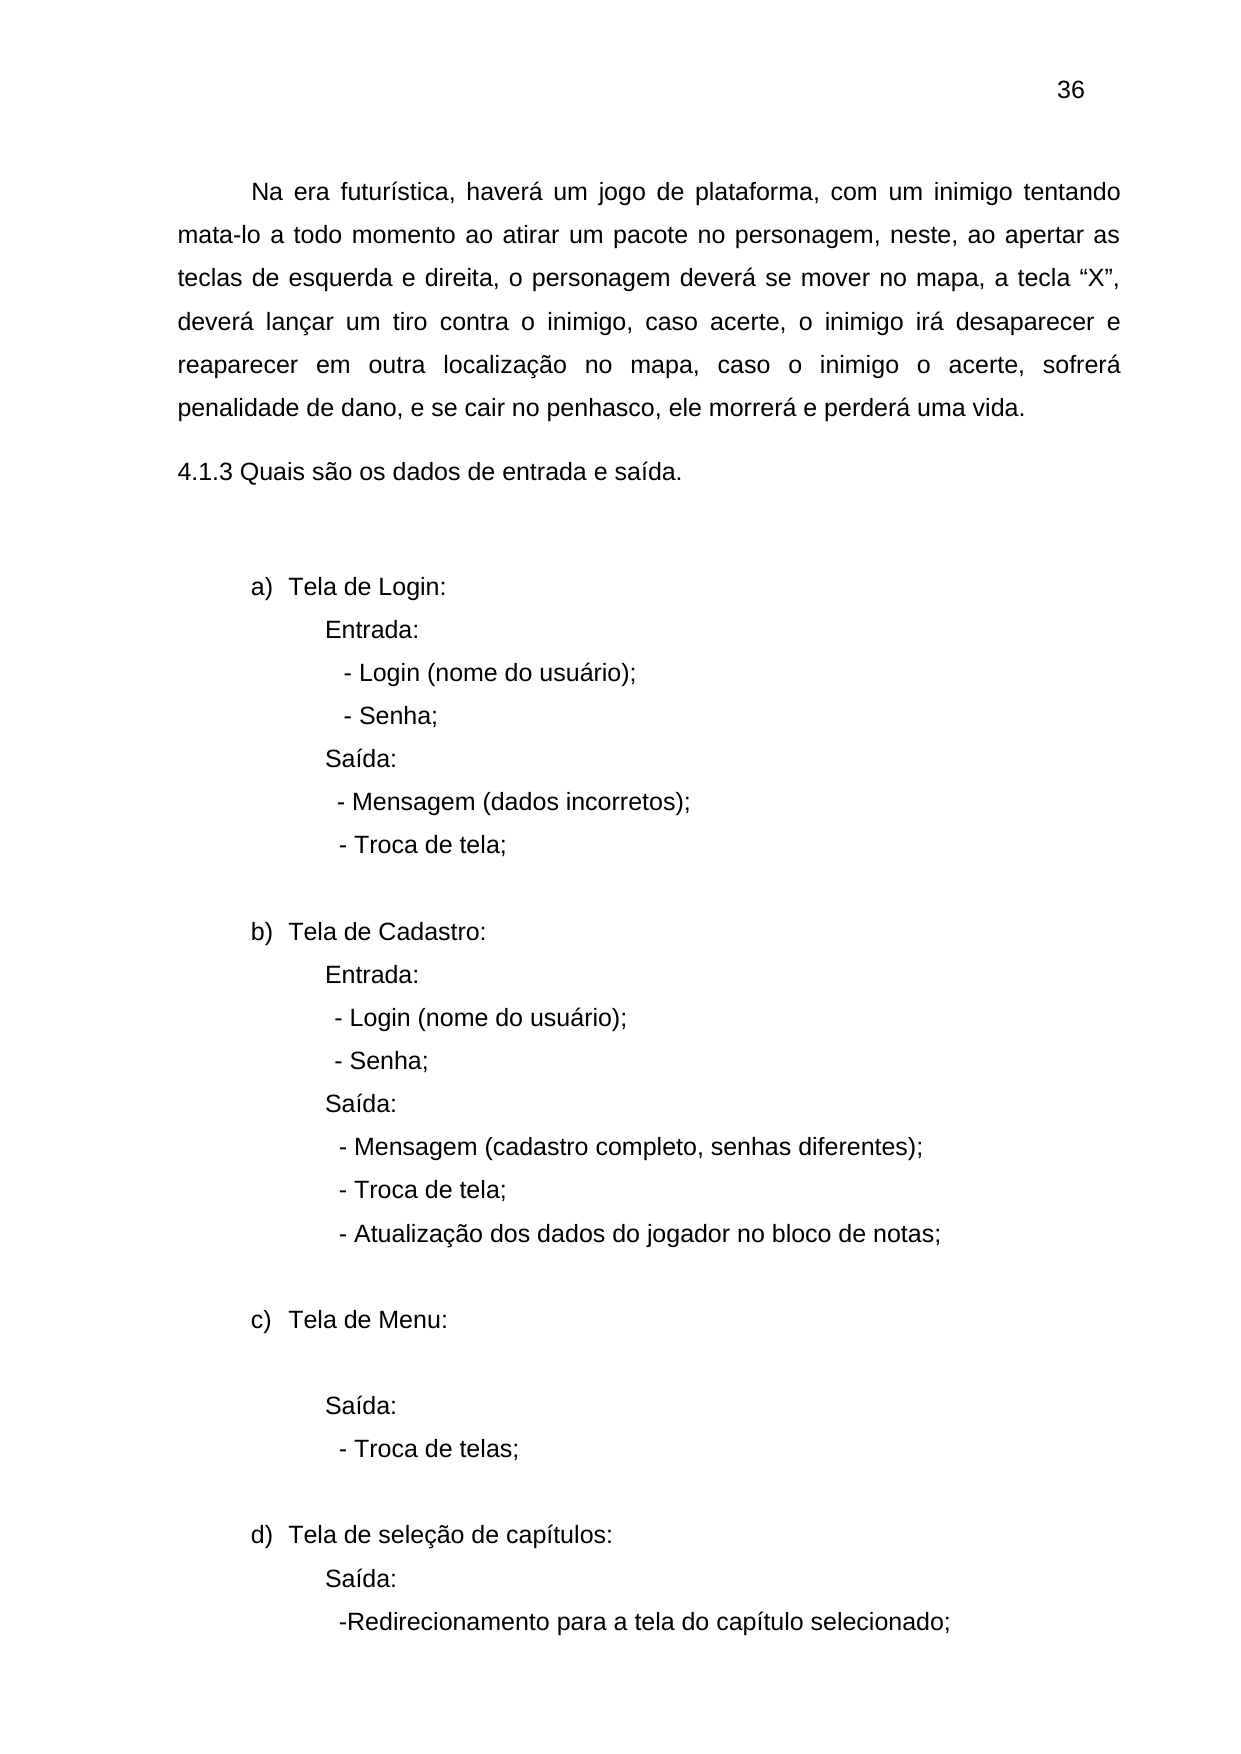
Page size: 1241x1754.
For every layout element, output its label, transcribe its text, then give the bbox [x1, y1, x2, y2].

text Entrada: [177, 615, 1122, 644]
text - Atualização dos dados do jogador no bloco de notas; [251, 1219, 1122, 1247]
text Saída: [177, 1391, 1122, 1420]
text - Login (nome do usuário); [251, 1003, 1122, 1032]
list -Redirecionamento para a tela do capítulo selecionado; [288, 1607, 1122, 1636]
text - Troca de tela; [251, 1176, 1122, 1204]
text Na era futurística, haverá um jogo de plataforma, com um inimigo tentando mata-lo a todo momento ao atirar um pacote no personagem, neste, ao apertar as teclas de esquerda e direita, o personagem deverá se mover no mapa, a tecla “X”, deverá lançar um tiro contra o inimigo, caso acerte, o inimigo irá desaparecer e reaparecer em outra localização no mapa, caso o inimigo o acerte, sofrerá penalidade de dano, e se cair no penhasco, ele morrerá e perderá uma vida. [177, 177, 1122, 422]
subtitle 4.1.3 Quais são os dados de entrada e saída. [177, 457, 1122, 486]
text - Troca de telas; [177, 1434, 1122, 1463]
text - Mensagem (cadastro completo, senhas diferentes); [251, 1132, 1122, 1161]
text Saída: [288, 744, 1122, 773]
list Saída: [288, 1564, 1122, 1592]
text - Senha; [251, 1046, 1122, 1075]
list Tela de seleção de capítulos: [251, 1521, 1122, 1549]
list Tela de Login: [251, 572, 1122, 601]
list Tela de Menu: [251, 1305, 1122, 1334]
text Saída: [251, 1089, 1122, 1118]
text - Senha; [288, 701, 1122, 730]
text Entrada: [251, 960, 1122, 989]
text - Login (nome do usuário); [288, 658, 1122, 687]
text - Mensagem (dados incorretos); [288, 787, 1122, 816]
list Tela de Cadastro: [251, 917, 1122, 946]
text - Troca de tela; [288, 831, 1122, 859]
